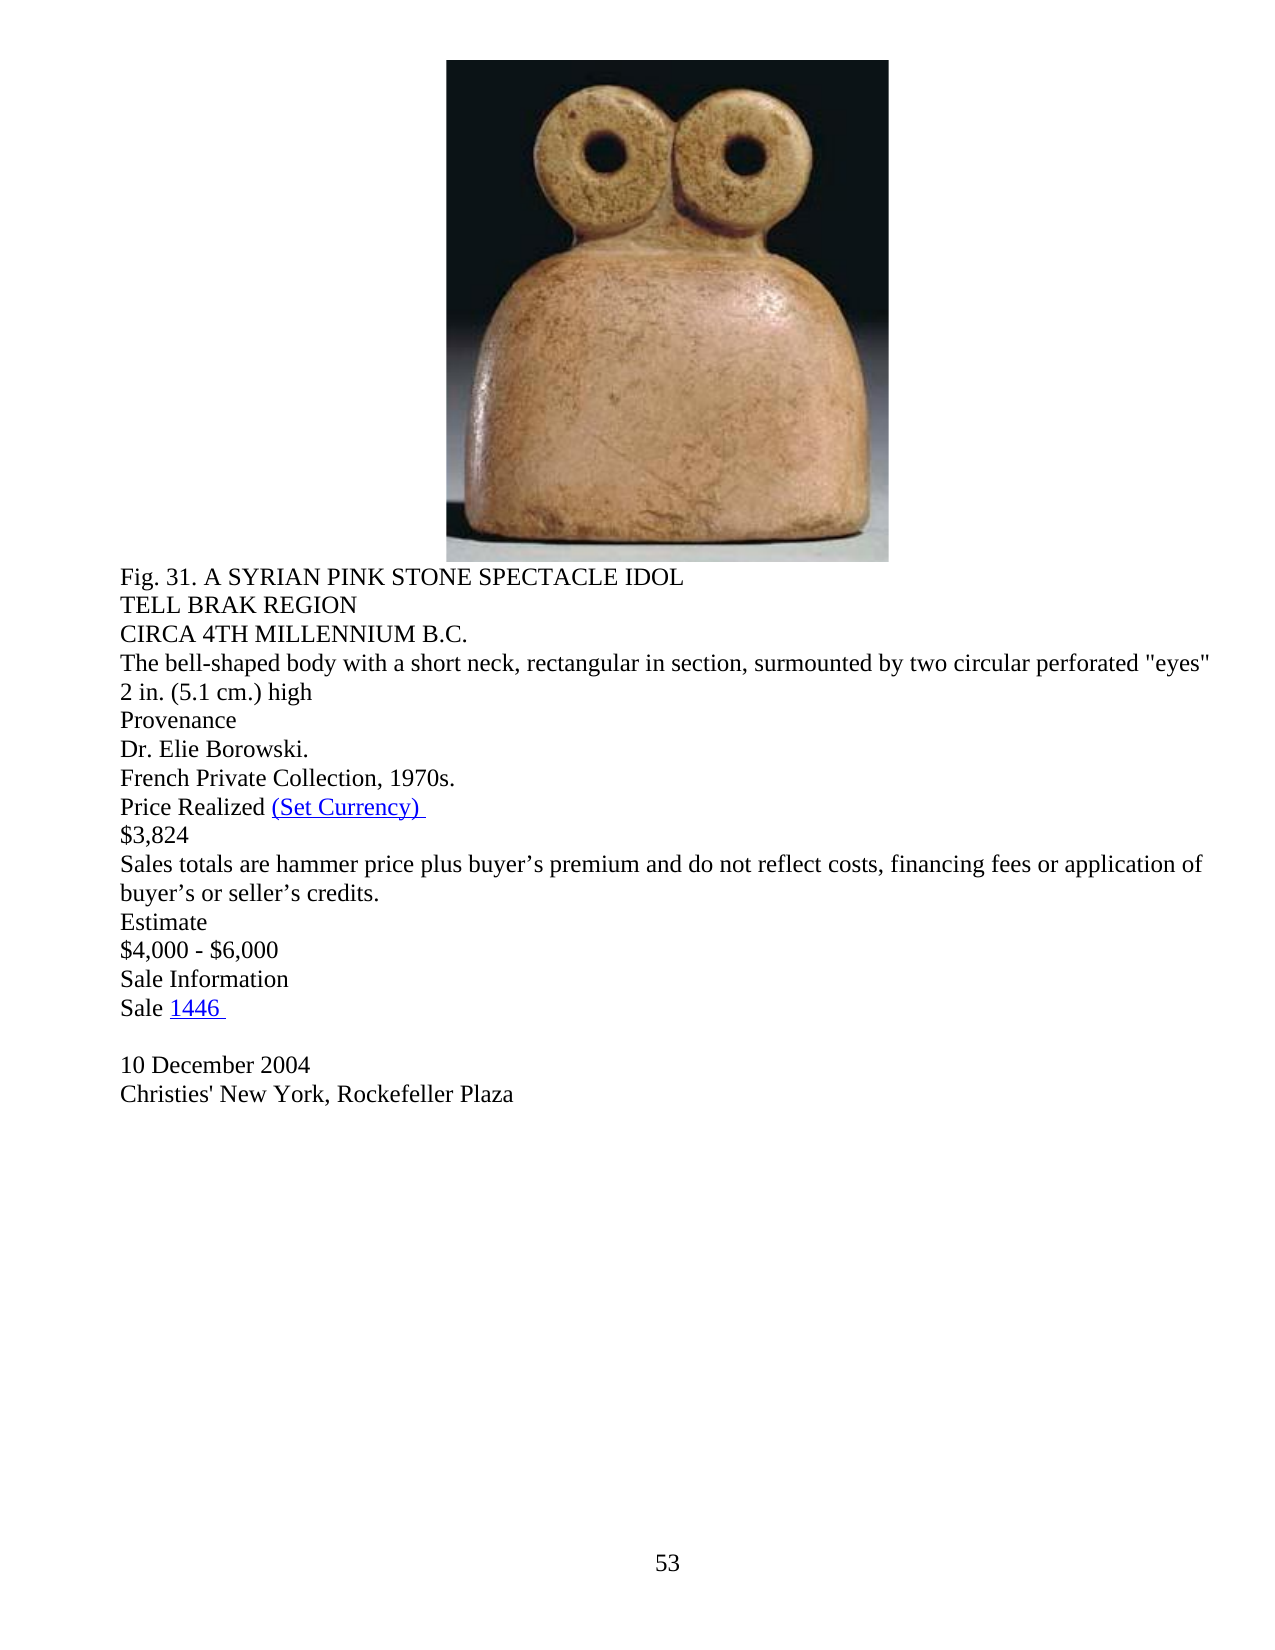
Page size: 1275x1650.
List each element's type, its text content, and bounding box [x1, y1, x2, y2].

text $3,824 [120, 820, 1215, 849]
picture [446, 60, 889, 562]
text Sale 1446 10 December 2004 Christies' New York, Rockefeller Plaza [120, 993, 1215, 1108]
text Fig. 31. A SYRIAN PINK STONE SPECTACLE IDOL TELL BRAK REGION CIRCA 4TH MILLENNIUM B.C. The bell-shaped body with a short neck, rectangular in section, surmounted by two circular perforated "eyes" 2 in. (5.1 cm.) high [120, 562, 1215, 705]
text Dr. Elie Borowski. French Private Collection, 1970s. [120, 734, 1215, 792]
text Sales totals are hammer price plus buyer’s premium and do not reflect costs, financing fees or application of buyer’s or seller’s credits. [120, 849, 1215, 907]
text Price Realized (Set Currency) [120, 792, 1215, 820]
text Estimate [120, 907, 1215, 935]
text Sale Information [120, 964, 1215, 993]
text Provenance [120, 705, 1215, 734]
text $4,000 - $6,000 [120, 935, 1215, 964]
